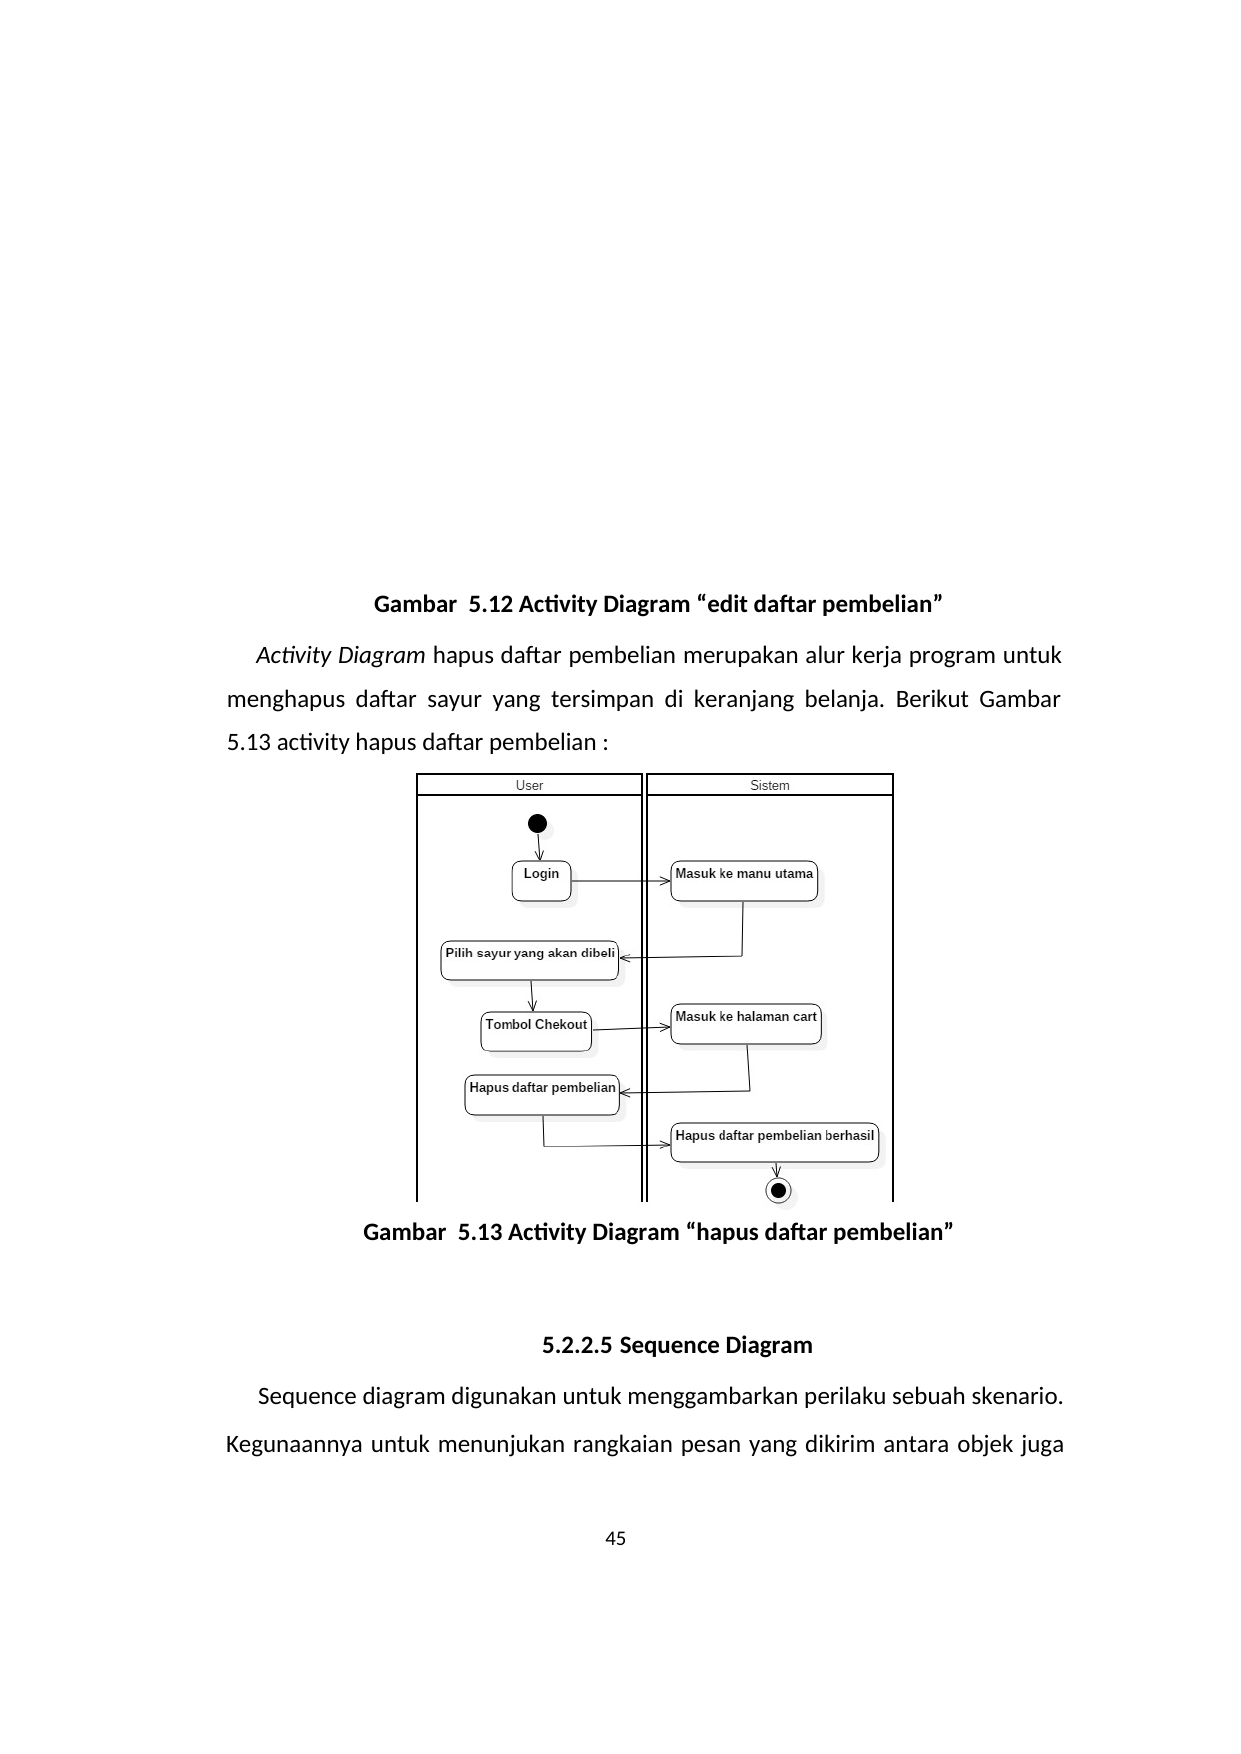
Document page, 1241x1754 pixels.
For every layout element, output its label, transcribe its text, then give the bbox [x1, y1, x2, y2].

subtitle 5.2.2.5 Sequence Diagram [227, 1329, 1092, 1359]
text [226, 1381, 1065, 1458]
picture [407, 764, 932, 1216]
subtitle Gambar 5.13 Activity Diagram “hapus daftar pembelian” [226, 1216, 1092, 1247]
text Activity Diagram hapus daftar pembelian merupakan alur kerja program untuk menghapus daftar sayur yang tersimpan di keranjang belanja. Berikut Gambar 5.13 activity hapus daftar pembelian : [227, 639, 1062, 757]
subtitle Gambar 5.12 Activity Diagram “edit daftar pembelian” [226, 588, 1092, 618]
